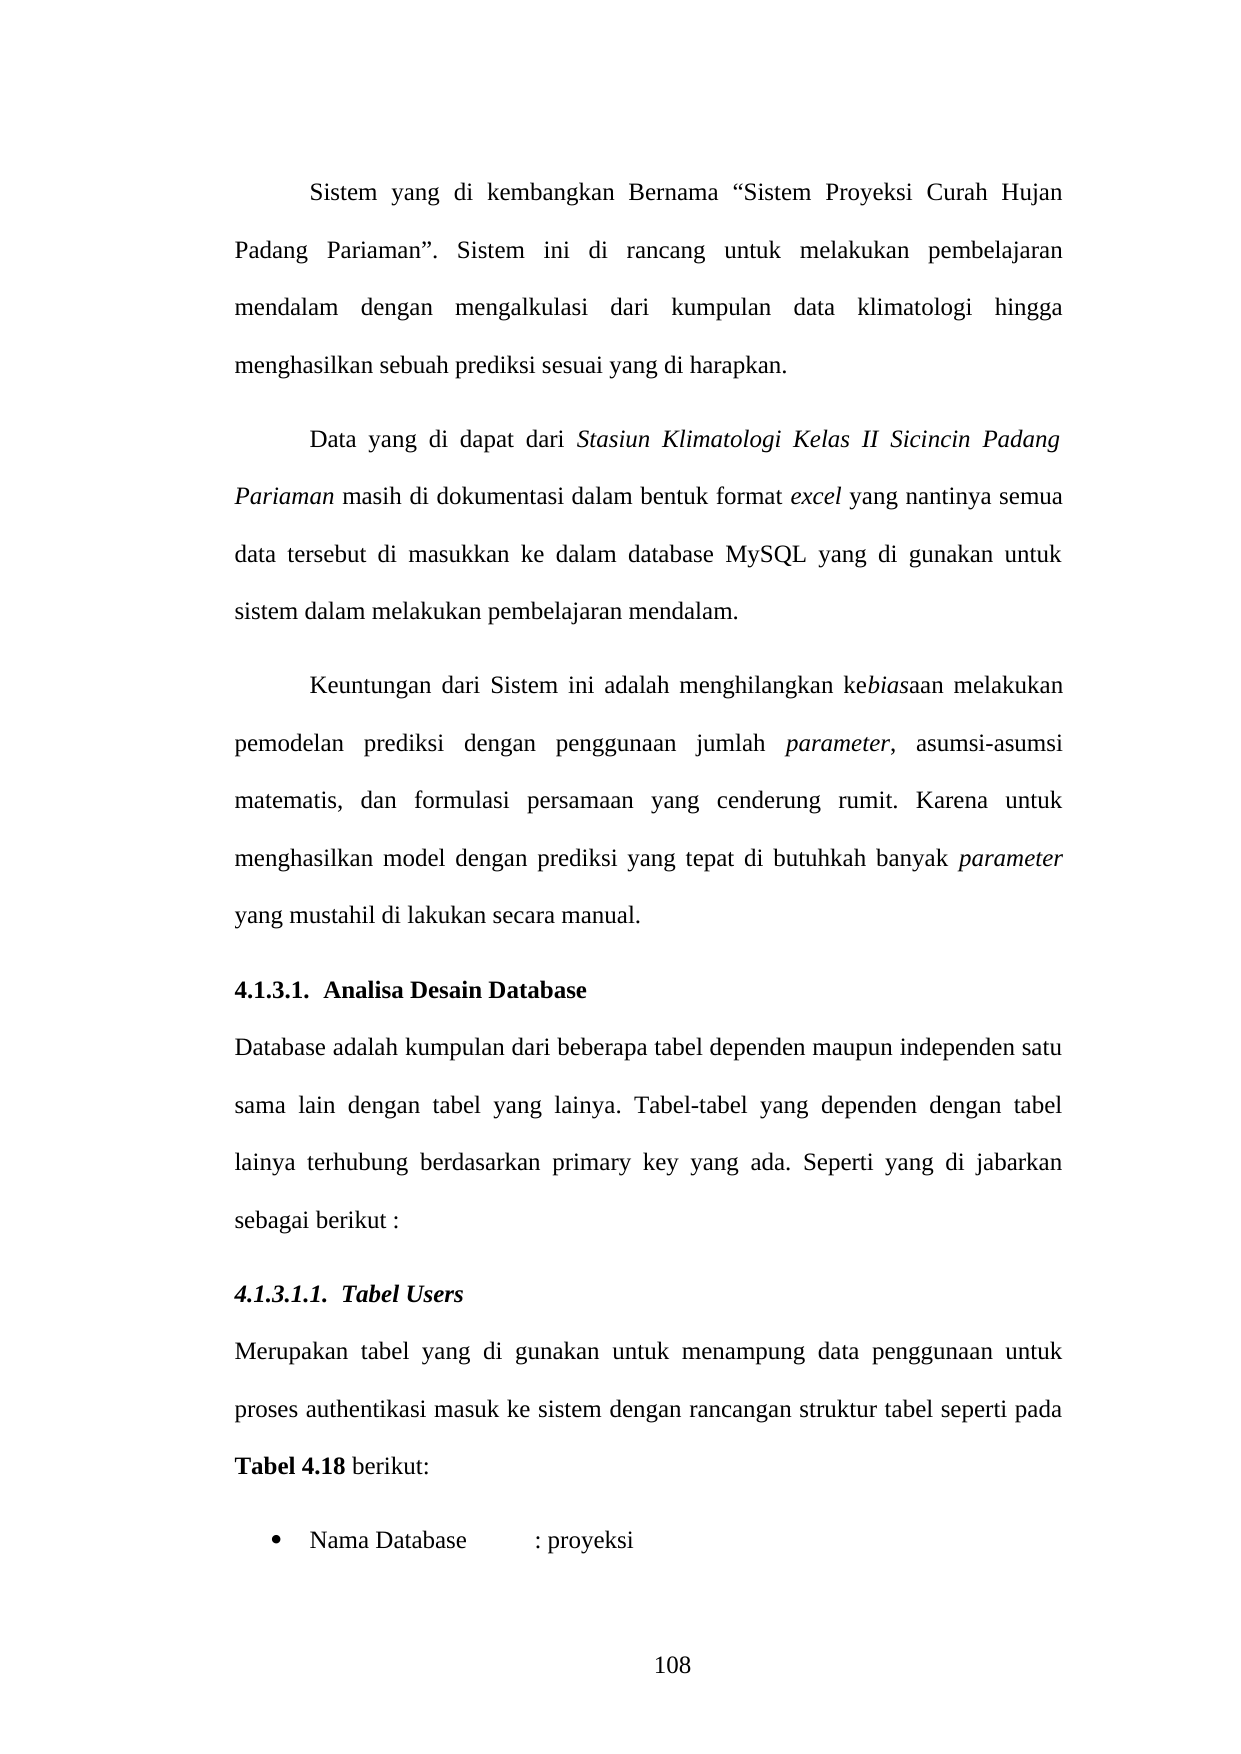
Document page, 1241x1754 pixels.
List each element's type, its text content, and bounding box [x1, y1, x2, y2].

text Keuntungan dari Sistem ini adalah menghilangkan kebiasaan melakukan pemodelan prediksi dengan penggunaan jumlah parameter, asumsi-asumsi matematis, dan formulasi persamaan yang cenderung rumit. Karena untuk menghasilkan model dengan prediksi yang tepat di butuhkah banyak parameter yang mustahil di lakukan secara manual. [234, 671, 1063, 929]
text Database adalah kumpulan dari beberapa tabel dependen maupun independen satu sama lain dengan tabel yang lainya. Tabel-tabel yang dependen dengan tabel lainya terhubung berdasarkan primary key yang ada. Seperti yang di jabarkan sebagai berikut : [234, 1032, 1063, 1233]
subtitle Analisa Desain Database [234, 975, 1063, 1003]
list Nama Database : proyeksi [272, 1526, 1063, 1554]
subtitle Tabel Users [234, 1279, 1063, 1308]
text Data yang di dapat dari Stasiun Klimatologi Kelas II Sicincin Padang Pariaman masih di dokumentasi dalam bentuk format excel yang nantinya semua data tersebut di masukkan ke dalam database MySQL yang di gunakan untuk sistem dalam melakukan pembelajaran mendalam. [234, 424, 1063, 625]
text Sistem yang di kembangkan Bernama “Sistem Proyeksi Curah Hujan Padang Pariaman”. Sistem ini di rancang untuk melakukan pembelajaran mendalam dengan mengalkulasi dari kumpulan data klimatologi hingga menghasilkan sebuah prediksi sesuai yang di harapkan. [234, 177, 1063, 378]
